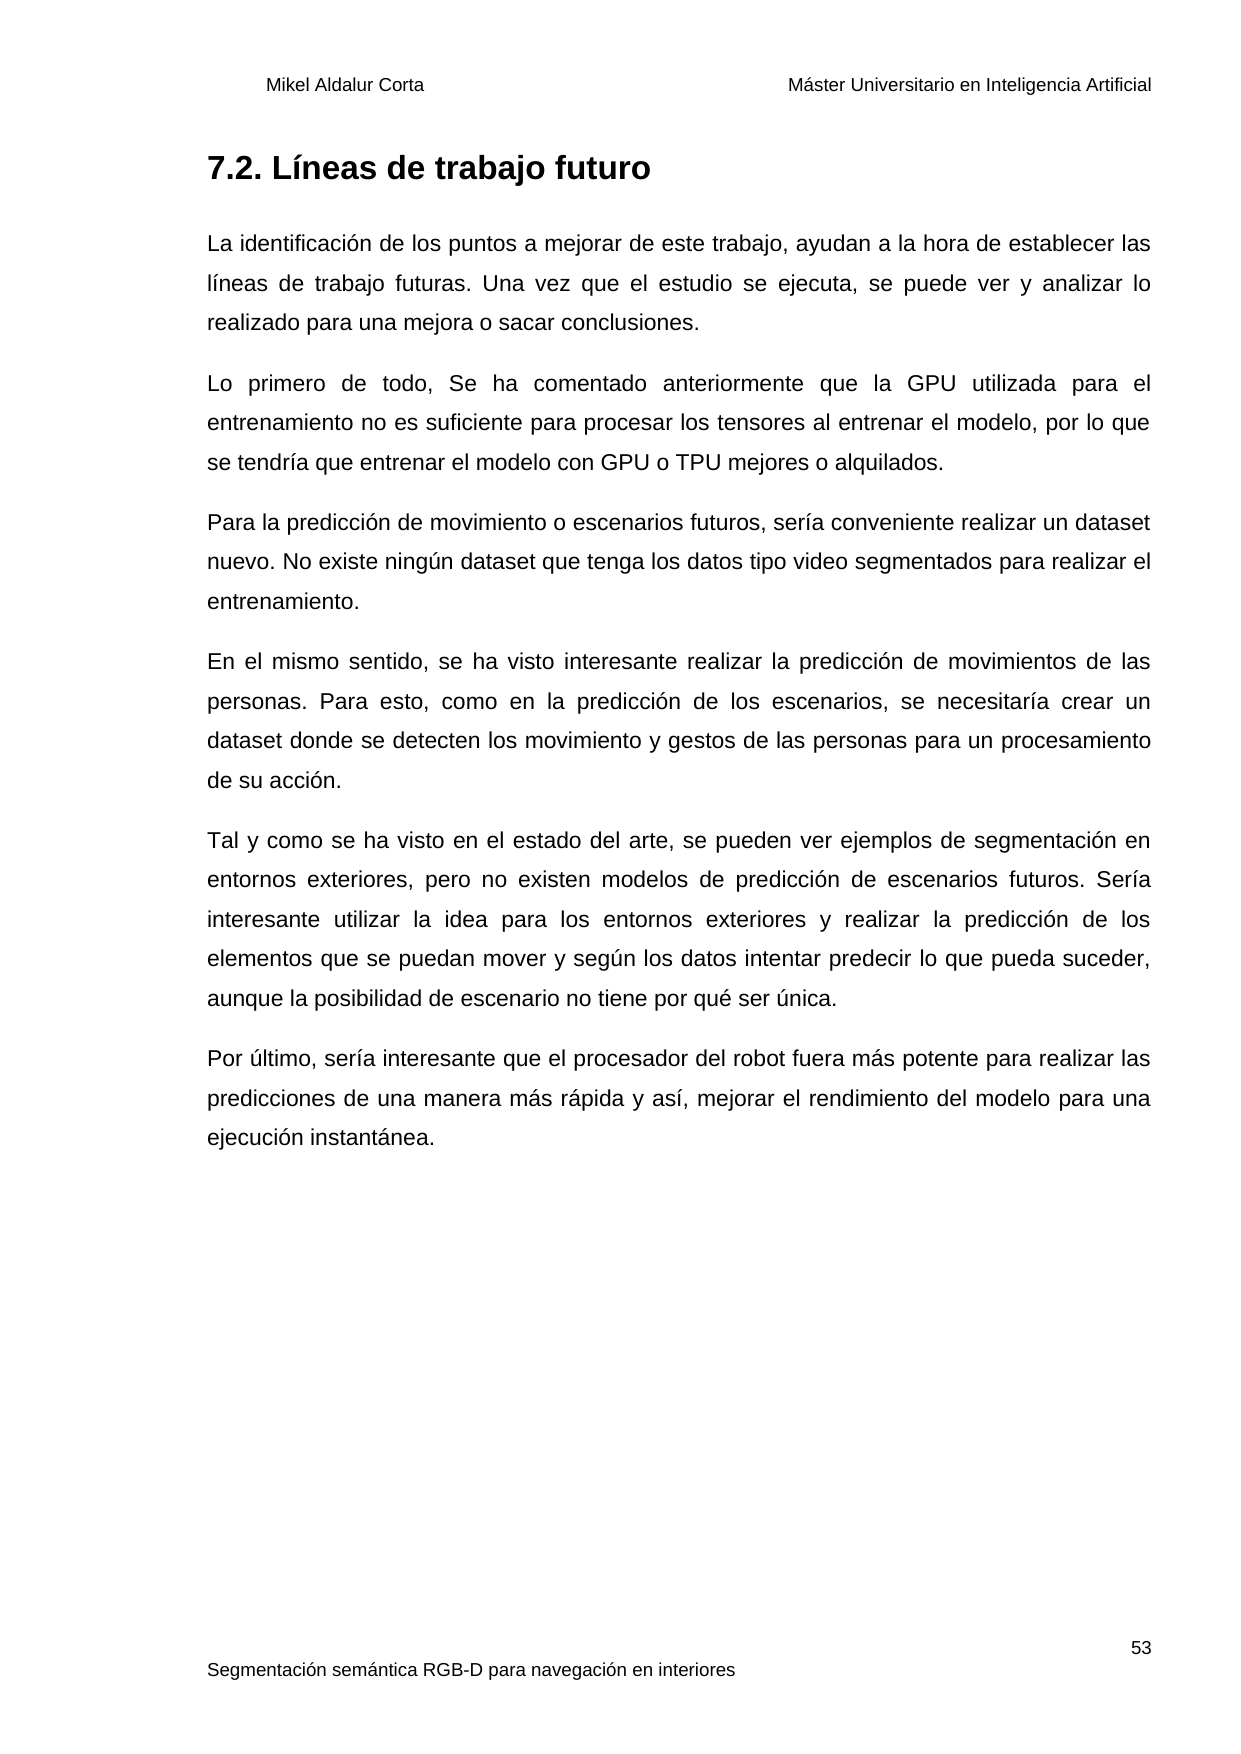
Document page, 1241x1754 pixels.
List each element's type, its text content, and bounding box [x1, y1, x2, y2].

text Tal y como se ha visto en el estado del arte, se pueden ver ejemplos de segmentación en entornos exteriores, pero no existen modelos de predicción de escenarios futuros. Sería interesante utilizar la idea para los entornos exteriores y realizar la predicción de los elementos que se puedan mover y según los datos intentar predecir lo que pueda suceder, aunque la posibilidad de escenario no tiene por qué ser única. [207, 827, 1152, 1011]
text La identificación de los puntos a mejorar de este trabajo, ayudan a la hora de establecer las líneas de trabajo futuras. Una vez que el estudio se ejecuta, se puede ver y analizar lo realizado para una mejora o sacar conclusiones. [207, 230, 1152, 336]
text En el mismo sentido, se ha visto interesante realizar la predicción de movimientos de las personas. Para esto, como en la predicción de los escenarios, se necesitaría crear un dataset donde se detecten los movimiento y gestos de las personas para un procesamiento de su acción. [207, 648, 1152, 793]
text Para la predicción de movimiento o escenarios futuros, sería conveniente realizar un dataset nuevo. No existe ningún dataset que tenga los datos tipo video segmentados para realizar el entrenamiento. [207, 509, 1152, 614]
subtitle 7.2. Líneas de trabajo futuro [207, 148, 1152, 186]
text Lo primero de todo, Se ha comentado anteriormente que la GPU utilizada para el entrenamiento no es suficiente para procesar los tensores al entrenar el modelo, por lo que se tendría que entrenar el modelo con GPU o TPU mejores o alquilados. [207, 369, 1152, 475]
text Por último, sería interesante que el procesador del robot fuera más potente para realizar las predicciones de una manera más rápida y así, mejorar el rendimiento del modelo para una ejecución instantánea. [207, 1045, 1152, 1150]
